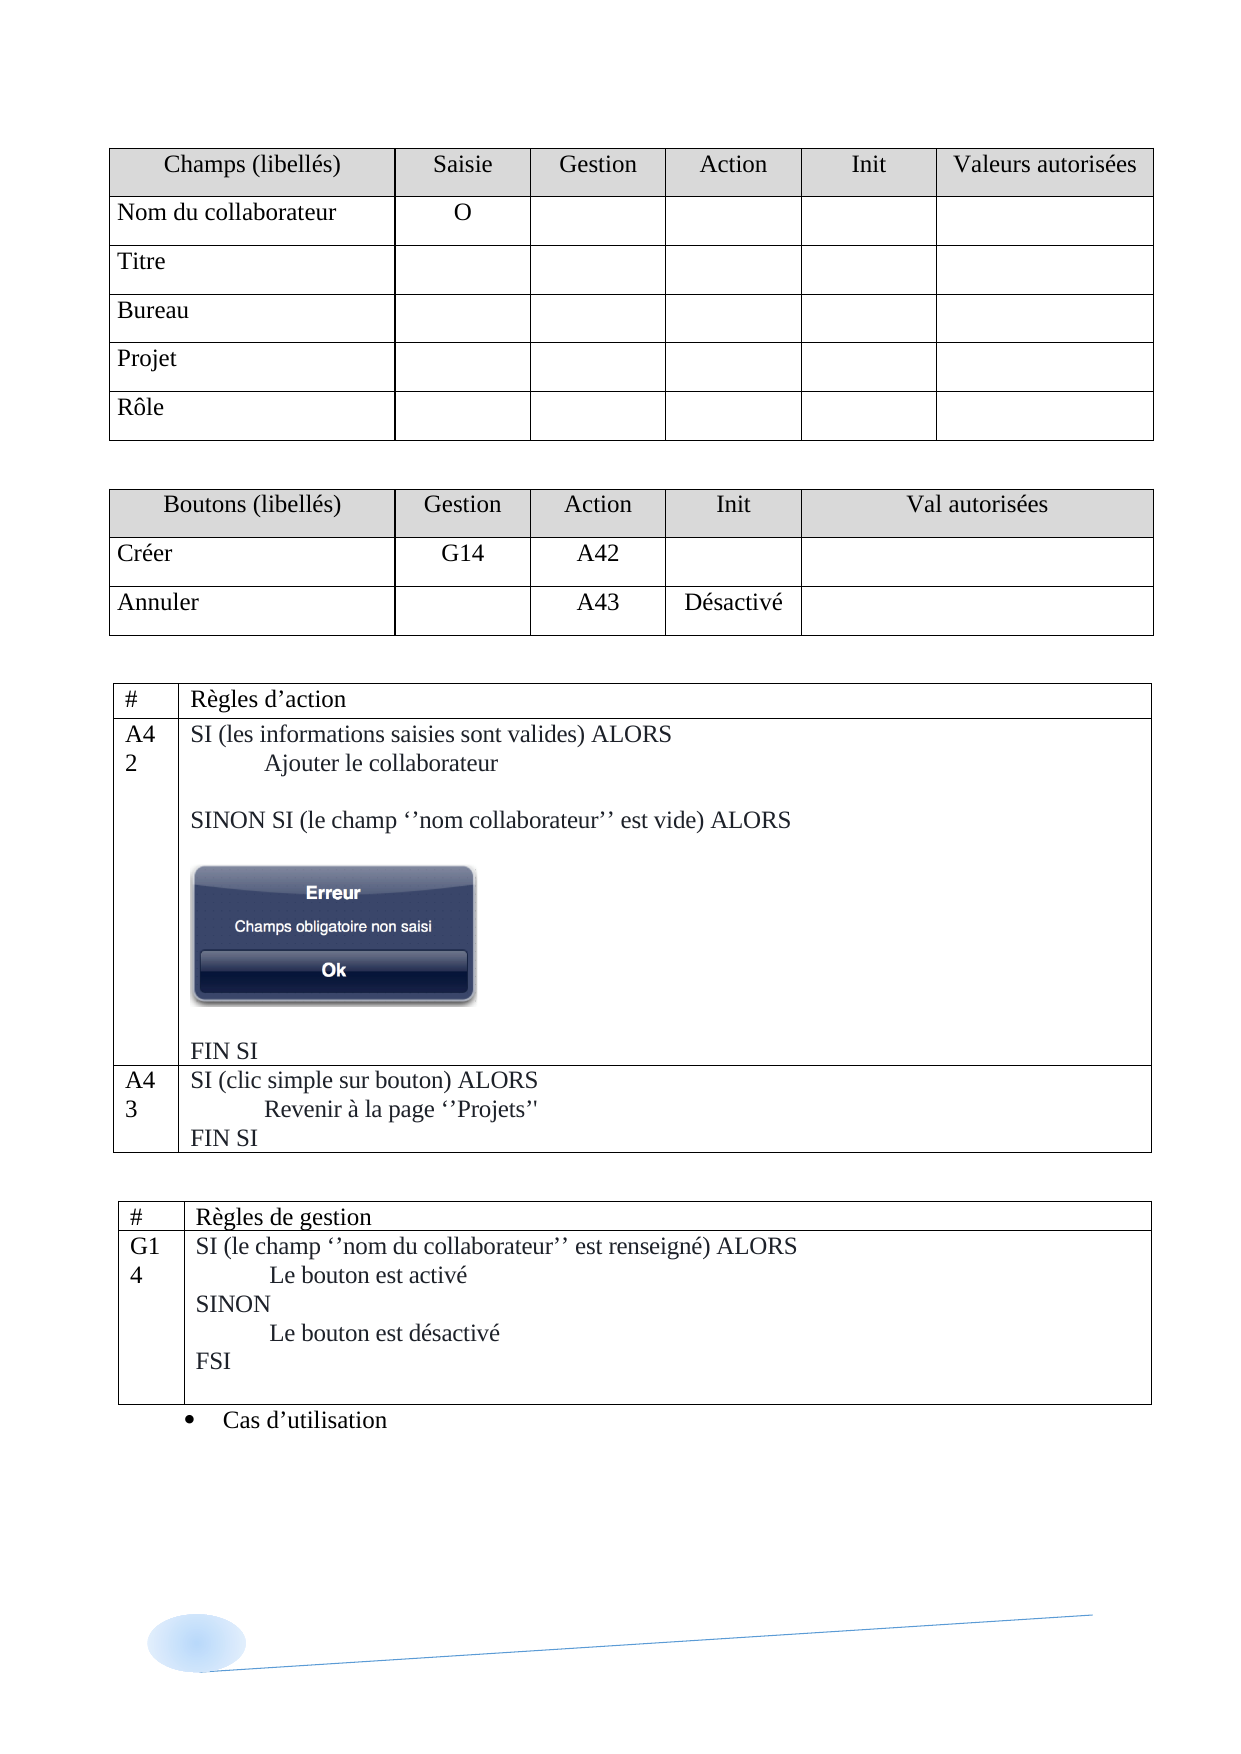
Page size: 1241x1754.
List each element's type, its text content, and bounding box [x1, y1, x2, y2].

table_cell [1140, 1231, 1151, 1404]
table_cell [666, 197, 801, 245]
table_cell [937, 246, 1153, 293]
table_cell [802, 343, 936, 391]
table_header Gestion [396, 490, 530, 537]
table_cell [802, 538, 1153, 586]
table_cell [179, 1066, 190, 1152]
table_cell Nom du collaborateur [110, 197, 394, 245]
table_header Init [802, 149, 936, 196]
table_cell [666, 392, 801, 440]
table_cell [802, 246, 936, 293]
table_cell A43 [531, 587, 665, 634]
table_cell [396, 587, 530, 634]
table_cell [937, 343, 1153, 391]
table_header # [114, 684, 178, 718]
table_header Init [666, 490, 801, 537]
table_cell A42 [114, 719, 178, 1064]
table_cell [937, 392, 1153, 440]
table_cell [531, 197, 665, 245]
table_header # [119, 1202, 184, 1230]
table_cell SI (les informations saisies sont valides) ALORS Ajouter le collaborateur SINON SI (le champ ‘’nom collaborateur’’ est vide) ALORS FIN SI [179, 719, 1151, 1064]
table_cell A42 [531, 538, 665, 586]
table_cell [396, 392, 530, 440]
table_header Val autorisées [802, 490, 1153, 537]
table_cell [396, 295, 530, 342]
table_cell [396, 246, 530, 293]
table_cell [937, 295, 1153, 342]
table_cell [666, 246, 801, 293]
table_header Action [531, 490, 665, 537]
table_header Champs (libellés) [110, 149, 394, 196]
table_cell Annuler [110, 587, 394, 634]
table_cell [802, 392, 936, 440]
table_header Action [666, 149, 801, 196]
table_cell G14 [119, 1231, 184, 1404]
table_cell [666, 343, 801, 391]
table_header Règles d’action [179, 684, 1151, 718]
table_header Gestion [531, 149, 665, 196]
table_cell [937, 197, 1153, 245]
table_cell [531, 343, 665, 391]
table_header Saisie [396, 149, 530, 196]
picture [190, 862, 478, 1007]
table_cell [666, 538, 801, 586]
table_cell Désactivé [666, 587, 801, 634]
table_cell [531, 392, 665, 440]
table_cell [802, 197, 936, 245]
table_cell Bureau [110, 295, 394, 342]
table_header Boutons (libellés) [110, 490, 394, 537]
table_cell Rôle [110, 392, 394, 440]
list Cas d’utilisation [185, 1405, 1093, 1434]
table_cell Projet [110, 343, 394, 391]
table_cell [802, 295, 936, 342]
table_cell [666, 295, 801, 342]
table_cell [802, 587, 1153, 634]
table_cell O [396, 197, 530, 245]
table_header Valeurs autorisées [937, 149, 1153, 196]
table_cell Titre [110, 246, 394, 293]
table_header Règles de gestion [185, 1202, 1151, 1230]
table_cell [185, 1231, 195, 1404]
table_cell A43 [114, 1066, 178, 1152]
table_cell [396, 343, 530, 391]
table_cell [531, 295, 665, 342]
table_cell Créer [110, 538, 394, 586]
table_cell G14 [396, 538, 530, 586]
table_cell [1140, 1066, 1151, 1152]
table_cell [531, 246, 665, 293]
